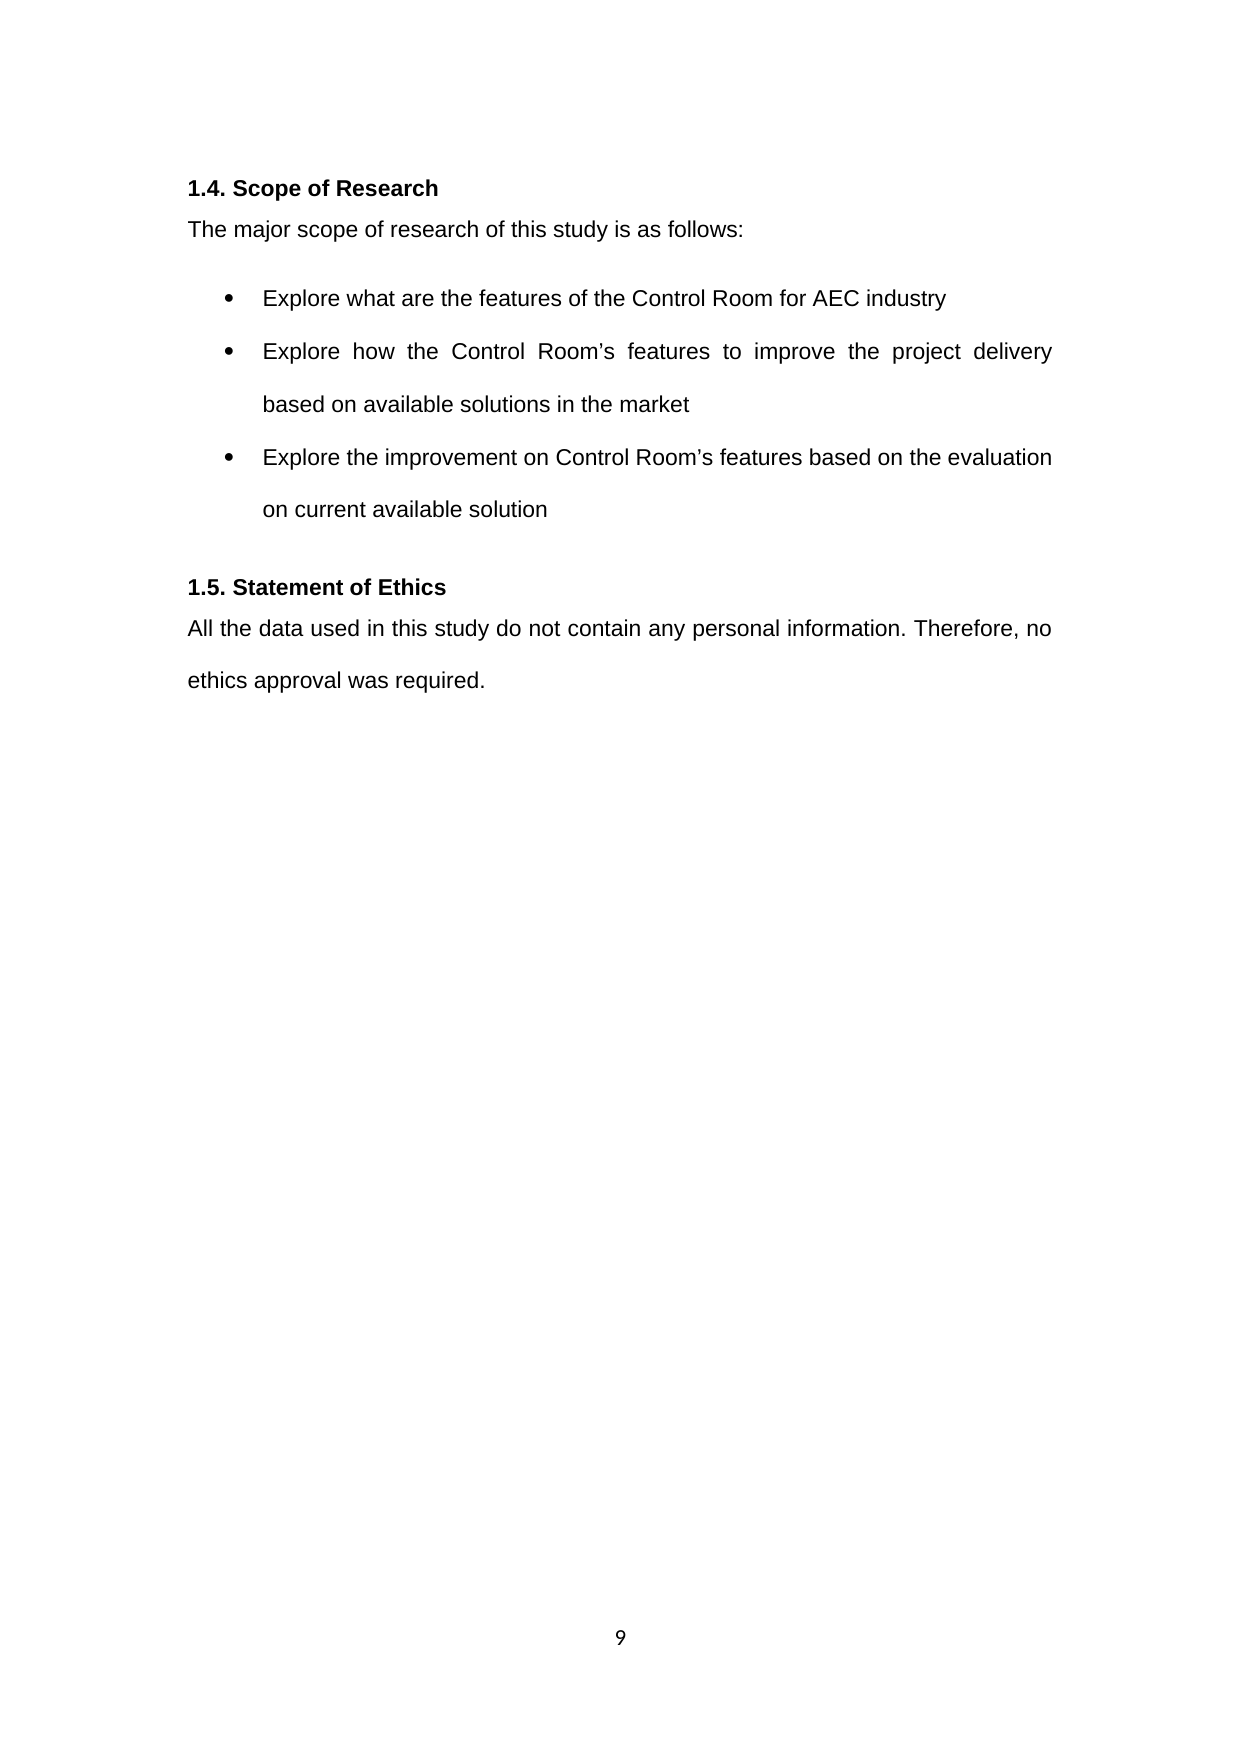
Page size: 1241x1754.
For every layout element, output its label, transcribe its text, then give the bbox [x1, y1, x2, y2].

list Explore what are the features of the Control Room for AEC industry [225, 285, 1053, 312]
list Explore the improvement on Control Room’s features based on the evaluation on current available solution [225, 443, 1053, 522]
subtitle Scope of Research [187, 175, 1053, 201]
subtitle Statement of Ethics [187, 574, 1053, 600]
text The major scope of research of this study is as follows: [187, 216, 1053, 242]
text All the data used in this study do not contain any personal information. Therefore, no ethics approval was required. [187, 615, 1053, 694]
list Explore how the Control Room’s features to improve the project delivery based on available solutions in the market [225, 338, 1053, 417]
